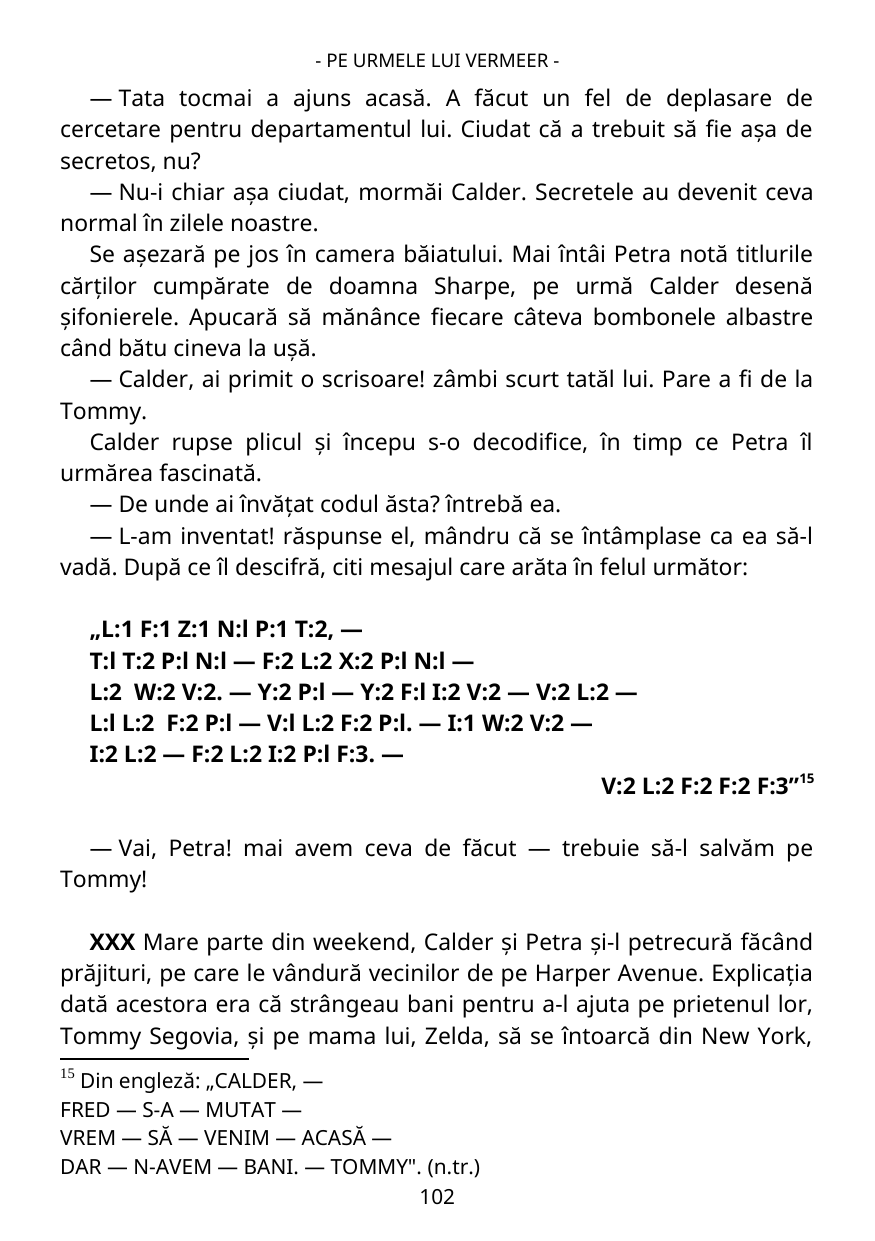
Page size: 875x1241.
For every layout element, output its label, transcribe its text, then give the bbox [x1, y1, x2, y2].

text — Nu-i chiar aşa ciudat, mormăi Calder. Secretele au devenit ceva normal în zilele noastre. [60, 176, 814, 238]
text — De unde ai învăţat codul ăsta? întrebă ea. [60, 488, 814, 520]
text — Calder, ai primit o scrisoare! zâmbi scurt tatăl lui. Pare a fi de la Tommy. [60, 363, 814, 426]
text I:2 L:2 — F:2 L:2 I:2 P:l F:3. — [60, 738, 814, 770]
text „L:1 F:1 Z:1 N:l P:1 T:2, — [60, 613, 814, 645]
text V:2 L:2 F:2 F:2 F:3” [60, 770, 814, 801]
text — Tata tocmai a ajuns acasă. A făcut un fel de deplasare de cercetare pentru departamentul lui. Ciudat că a trebuit să fie aşa de secretos, nu? [60, 82, 814, 176]
text T:l T:2 P:l N:l — F:2 L:2 X:2 P:l N:l — [60, 645, 814, 676]
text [60, 926, 814, 1051]
text L:2 W:2 V:2. — Y:2 P:l — Y:2 F:l I:2 V:2 — V:2 L:2 — [60, 676, 814, 707]
text — Vai, Petra! mai avem ceva de făcut — trebuie să-l salvăm pe Tommy! [60, 832, 814, 895]
text Se aşezară pe jos în camera băiatului. Mai întâi Petra notă titlurile cărţilor cumpărate de doamna Sharpe, pe urmă Calder desenă şifonierele. Apucară să mănânce fiecare câteva bombonele albastre când bătu cineva la uşă. [60, 238, 814, 363]
text L:l L:2 F:2 P:l — V:l L:2 F:2 P:l. — I:1 W:2 V:2 — [60, 707, 814, 738]
text Calder rupse plicul şi începu s-o decodifice, în timp ce Petra îl urmărea fascinată. [60, 426, 814, 488]
text — L-am inventat! răspunse el, mândru că se întâmplase ca ea să-l vadă. După ce îl descifră, citi mesajul care arăta în felul următor: [60, 520, 814, 582]
